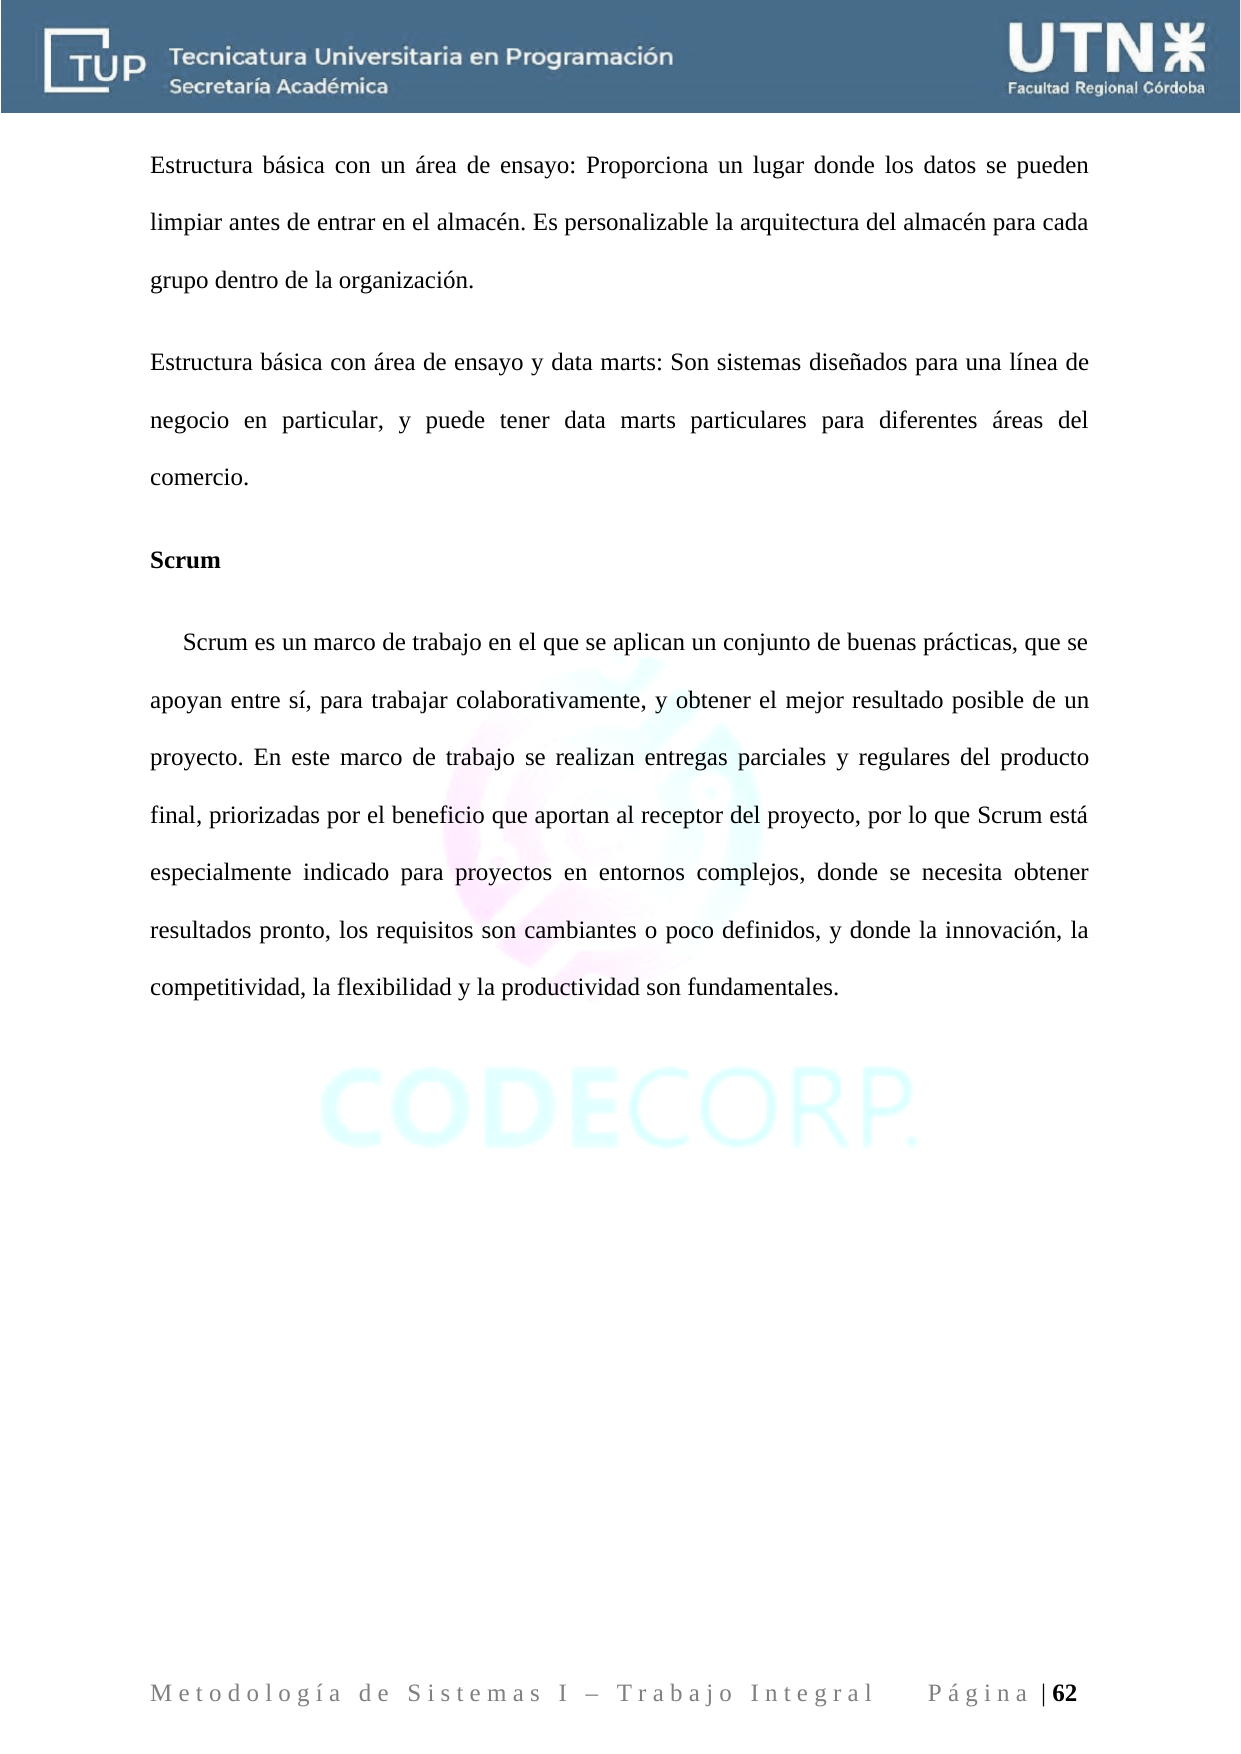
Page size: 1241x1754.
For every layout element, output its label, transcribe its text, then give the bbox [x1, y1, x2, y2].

text Estructura básica con área de ensayo y data marts: Son sistemas diseñados para una línea de negocio en particular, y puede tener data marts particulares para diferentes áreas del comercio. [150, 347, 1090, 491]
text Estructura básica con un área de ensayo: Proporciona un lugar donde los datos se pueden limpiar antes de entrar en el almacén. Es personalizable la arquitectura del almacén para cada grupo dentro de la organización. [150, 150, 1090, 294]
text Scrum es un marco de trabajo en el que se aplican un conjunto de buenas prácticas, que se apoyan entre sí, para trabajar colaborativamente, y obtener el mejor resultado posible de un proyecto. En este marco de trabajo se realizan entregas parciales y regulares del producto final, priorizadas por el beneficio que aportan al receptor del proyecto, por lo que Scrum está especialmente indicado para proyectos en entornos complejos, donde se necesita obtener resultados pronto, los requisitos son cambiantes o poco definidos, y donde la innovación, la competitividad, la flexibilidad y la productividad son fundamentales. [150, 627, 1090, 1001]
text Scrum [150, 545, 1090, 574]
picture [1, 0, 1241, 113]
